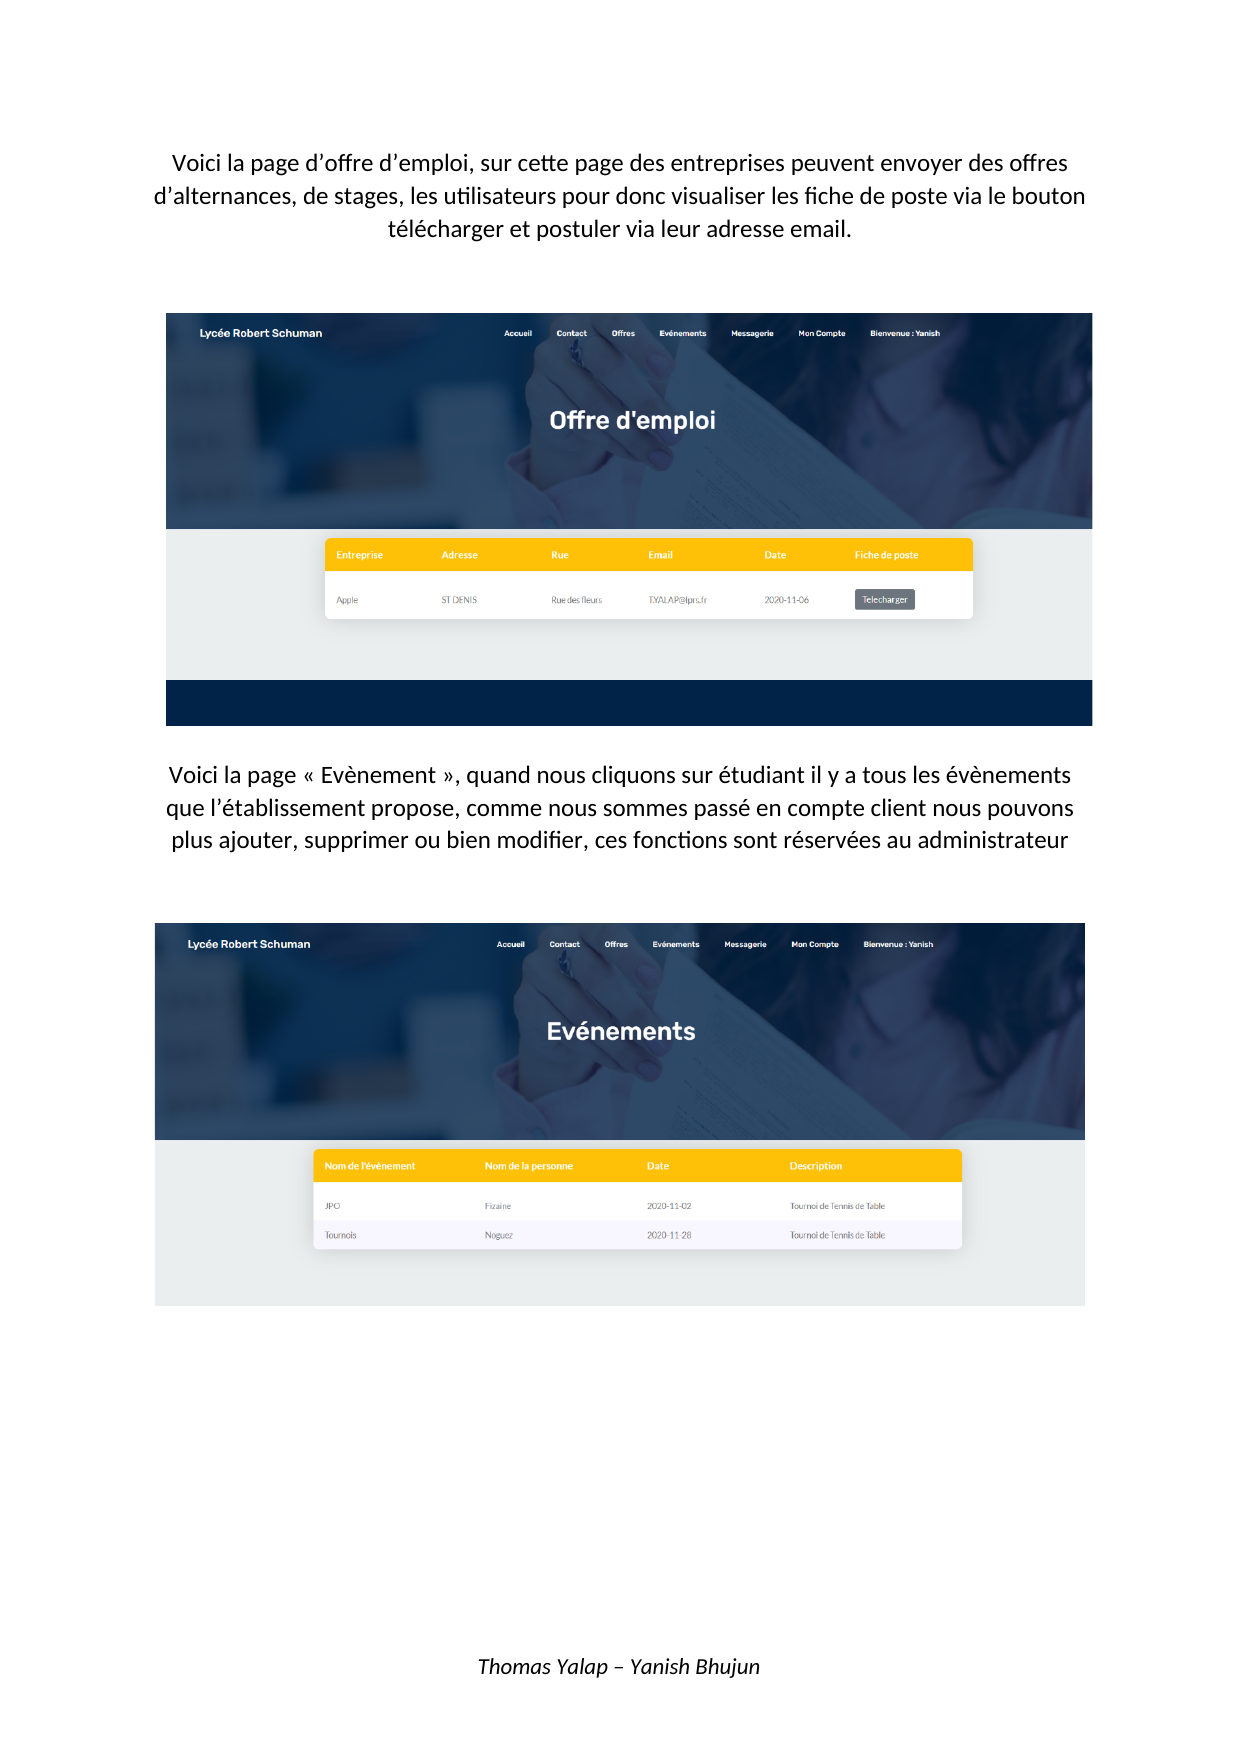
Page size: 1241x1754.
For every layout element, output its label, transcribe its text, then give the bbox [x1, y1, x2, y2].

text Voici la page d’offre d’emploi, sur cette page des entreprises peuvent envoyer des offres d’alternances, de stages, les utilisateurs pour donc visualiser les fiche de poste via le bouton télécharger et postuler via leur adresse email. [148, 148, 1093, 244]
picture [166, 313, 1093, 726]
text Voici la page « Evènement », quand nous cliquons sur étudiant il y a tous les évènements que l’établissement propose, comme nous sommes passé en compte client nous pouvons plus ajouter, supprimer ou bien modifier, ces fonctions sont réservées au administrateur [148, 759, 1093, 855]
picture [154, 923, 1085, 1306]
